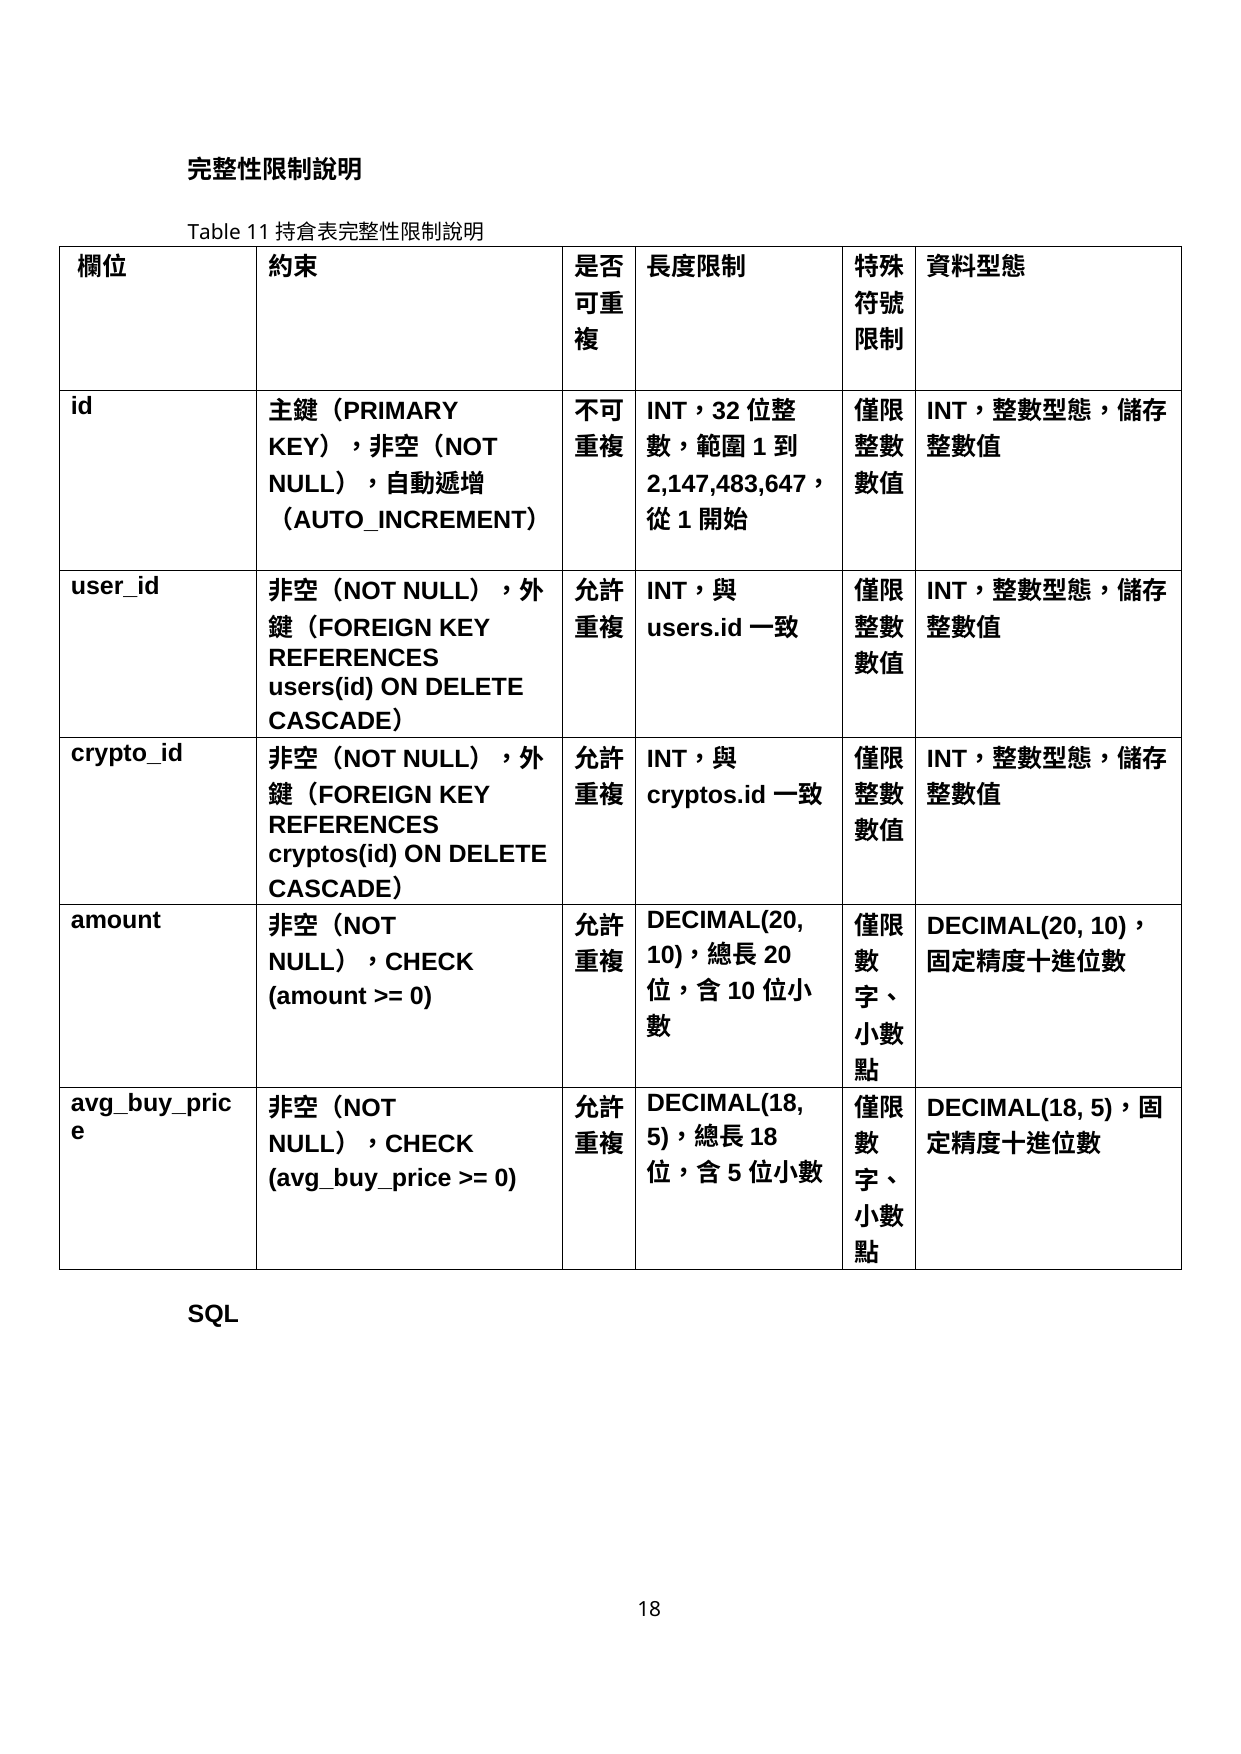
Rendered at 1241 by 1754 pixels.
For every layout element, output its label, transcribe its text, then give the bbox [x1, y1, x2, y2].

table_cell INT，32 位整數，範圍 1 到 2,147,483,647，從 1 開始 [636, 391, 842, 570]
table_cell 主鍵（PRIMARY KEY），非空（NOT NULL），自動遞增（AUTO_INCREMENT） [257, 391, 562, 570]
subtitle SQL [187, 1299, 1053, 1328]
table_header 欄位 [60, 247, 256, 389]
table_cell INT，與 cryptos.id 一致 [636, 738, 842, 904]
table_cell DECIMAL(18, 5)，總長 18 位，含 5 位小數 [636, 1088, 842, 1269]
table_cell 不可重複 [563, 391, 635, 570]
table_cell 僅限整數數值 [843, 738, 915, 904]
table_cell amount [60, 905, 256, 1087]
table_header 長度限制 [636, 247, 842, 389]
table_header 是否可重複 [563, 247, 635, 389]
table_header 資料型態 [916, 247, 1181, 389]
table_cell INT，整數型態，儲存整數值 [916, 738, 1181, 904]
table_cell 非空（NOT NULL），CHECK (avg_buy_price >= 0) [257, 1088, 562, 1269]
table_cell 僅限數字、小數點 [843, 905, 915, 1087]
table_cell 非空（NOT NULL），CHECK (amount >= 0) [257, 905, 562, 1087]
table_cell 僅限整數數值 [843, 571, 915, 737]
table_cell 允許重複 [563, 738, 635, 904]
table_cell avg_buy_price [60, 1088, 256, 1269]
table_cell DECIMAL(20, 10)，固定精度十進位數 [916, 905, 1181, 1087]
table_cell id [60, 391, 256, 570]
table_header 特殊符號限制 [843, 247, 915, 389]
table_cell 非空（NOT NULL），外鍵（FOREIGN KEY REFERENCES cryptos(id) ON DELETE CASCADE） [257, 738, 562, 904]
table_cell crypto_id [60, 738, 256, 904]
table_cell user_id [60, 571, 256, 737]
table_header 約束 [257, 247, 562, 389]
table_cell INT，整數型態，儲存整數值 [916, 391, 1181, 570]
table_cell INT，整數型態，儲存整數值 [916, 571, 1181, 737]
table_cell 允許重複 [563, 571, 635, 737]
table_cell DECIMAL(18, 5)，固定精度十進位數 [916, 1088, 1181, 1269]
table_cell 非空（NOT NULL），外鍵（FOREIGN KEY REFERENCES users(id) ON DELETE CASCADE） [257, 571, 562, 737]
table_cell 允許重複 [563, 1088, 635, 1269]
table_cell 僅限數字、小數點 [843, 1088, 915, 1269]
table_cell 允許重複 [563, 905, 635, 1087]
table_cell DECIMAL(20, 10)，總長 20 位，含 10 位小數 [636, 905, 842, 1087]
table_cell INT，與 users.id 一致 [636, 571, 842, 737]
table_cell 僅限整數數值 [843, 391, 915, 570]
subtitle 完整性限制說明 [187, 150, 1053, 186]
